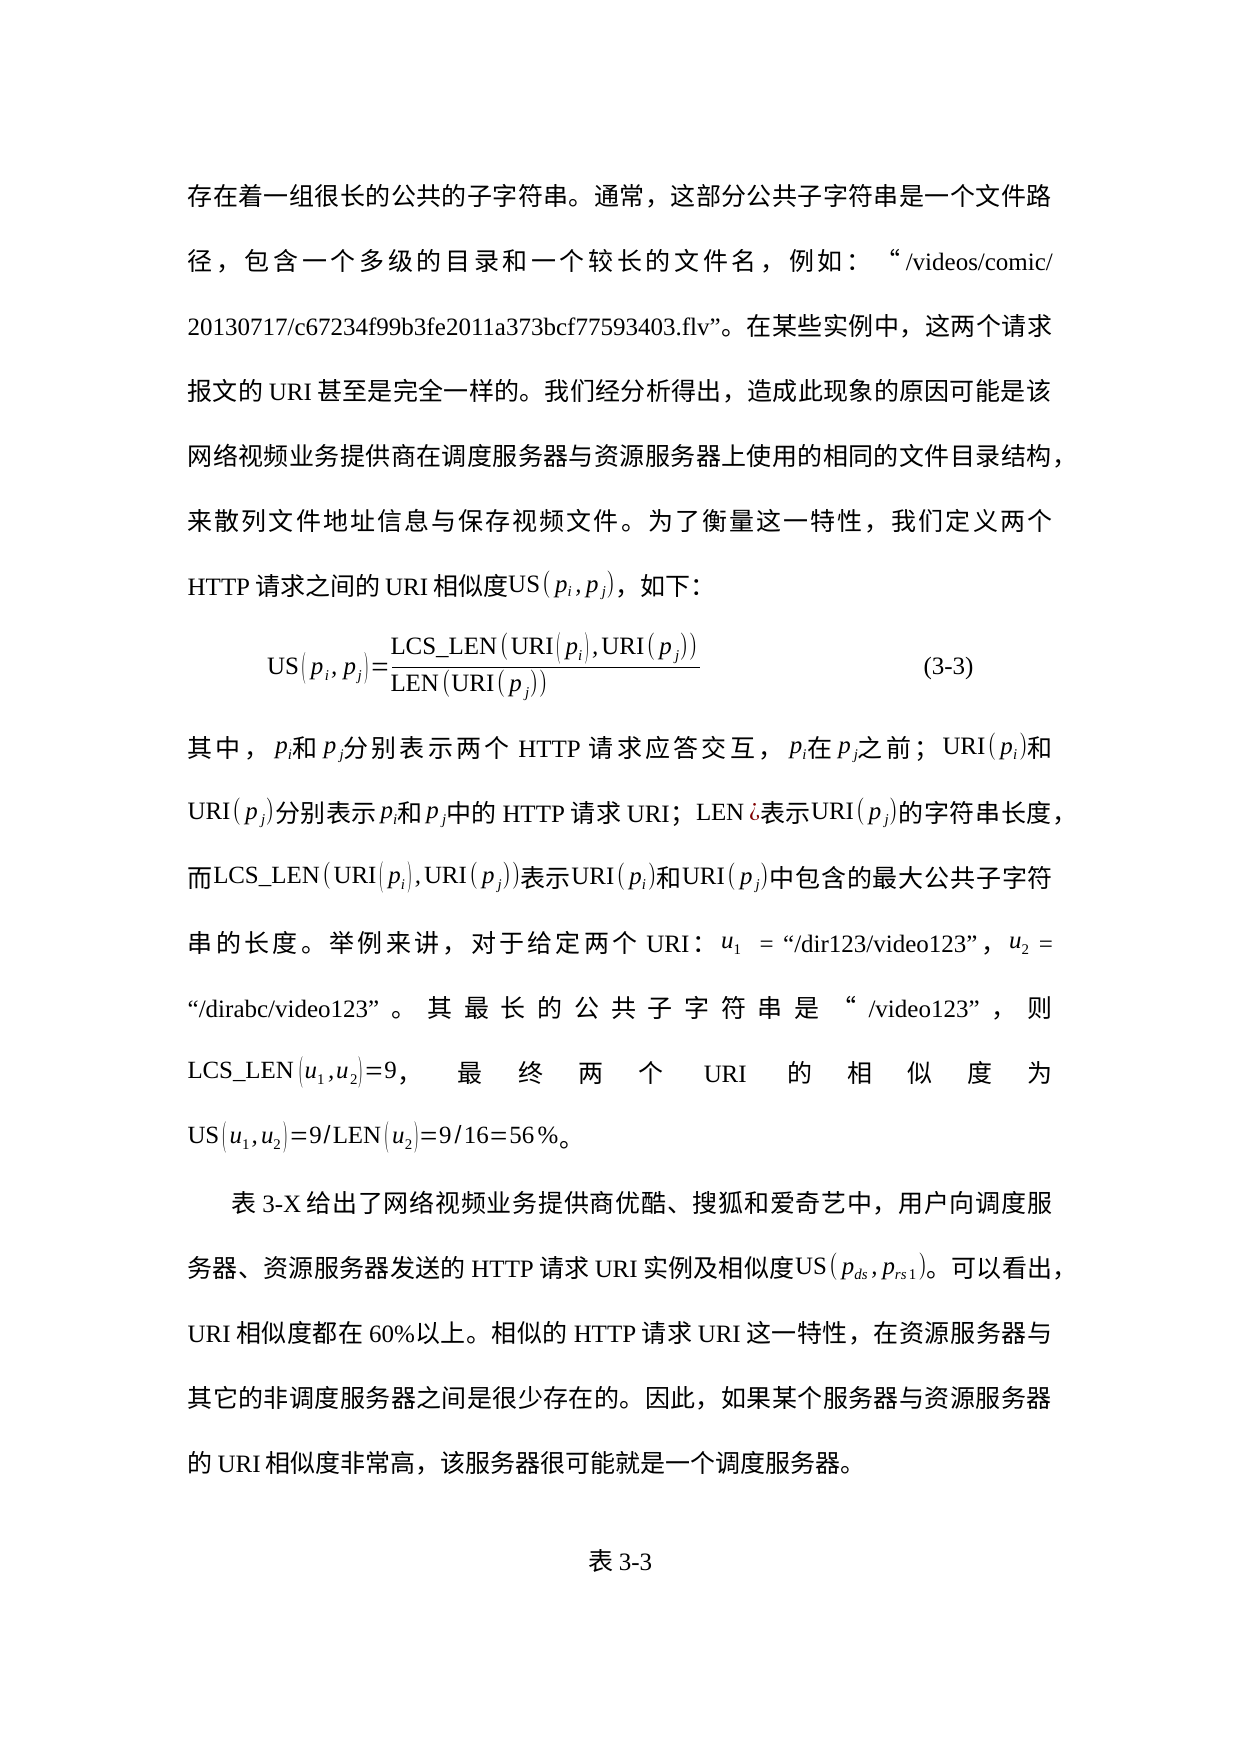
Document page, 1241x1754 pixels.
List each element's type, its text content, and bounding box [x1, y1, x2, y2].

text 其中，和分别表示两个HTTP请求应答交互，在之前；和分别表示和中的HTTP请求URI；表示的字符串长度，而表示和中包含的最大公共子字符串的长度。举例来讲，对于给定两个URI： = “/dir123/video123”， = “/dirabc/video123”。其最长的公共子字符串是“/video123”，则，最终两个URI的相似度为。 [187, 714, 1053, 1169]
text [187, 162, 1053, 617]
text (3-3) [187, 617, 1053, 714]
text 表3-X给出了网络视频业务提供商优酷、搜狐和爱奇艺中，用户向调度服务器、资源服务器发送的HTTP请求URI实例及相似度。可以看出，URI相似度都在60%以上。相似的HTTP请求URI这一特性，在资源服务器与其它的非调度服务器之间是很少存在的。因此，如果某个服务器与资源服务器的URI相似度非常高，该服务器很可能就是一个调度服务器。 [187, 1169, 1053, 1494]
text 表3-3 [187, 1527, 1053, 1592]
